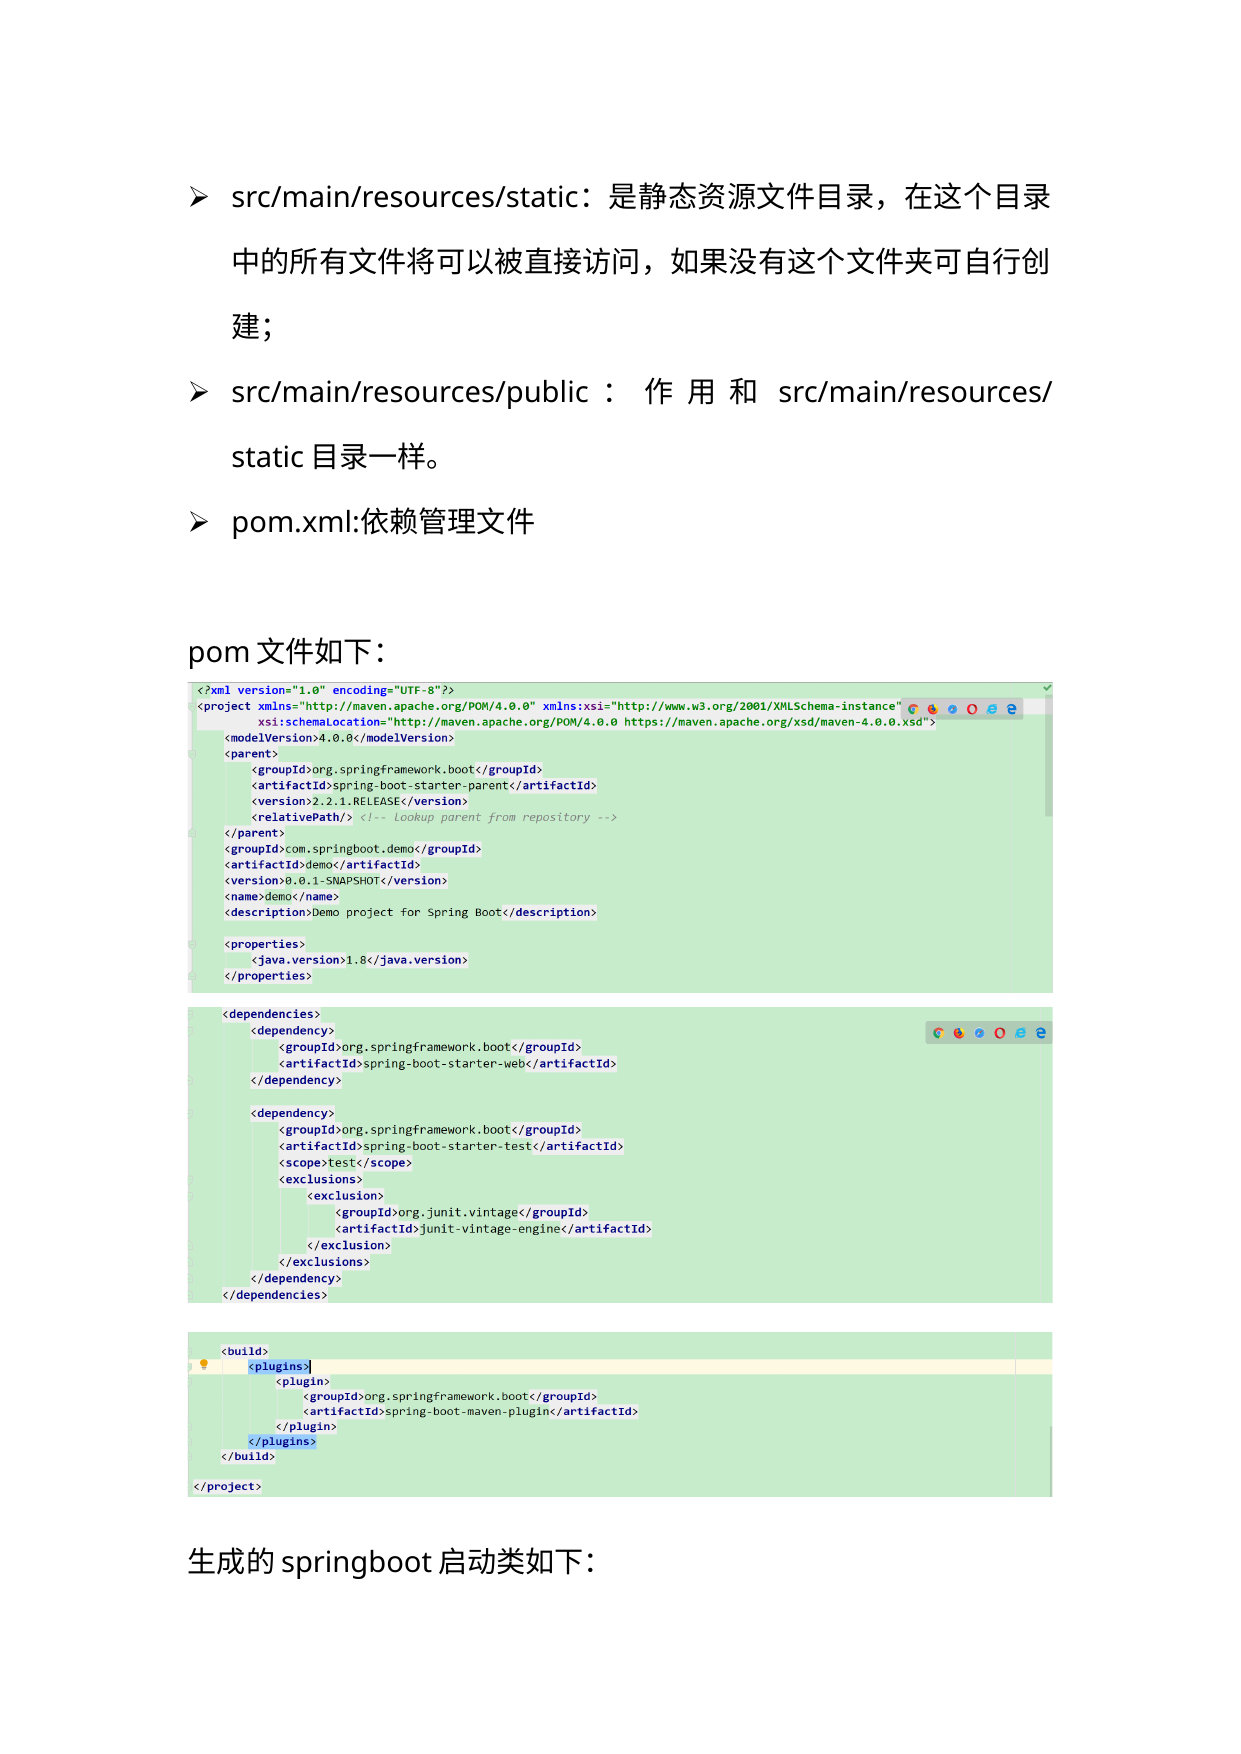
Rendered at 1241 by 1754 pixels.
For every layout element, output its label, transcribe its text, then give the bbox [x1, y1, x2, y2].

list src/main/resources/public：作用和src/main/resources/static目录一样。 [187, 357, 1053, 487]
list pom.xml:依赖管理文件 [187, 487, 1053, 552]
list src/main/resources/static：是静态资源文件目录，在这个目录中的所有文件将可以被直接访问，如果没有这个文件夹可自行创建； [187, 162, 1053, 357]
picture [187, 1332, 1053, 1497]
picture [187, 682, 1053, 993]
text pom文件如下： [187, 617, 1053, 682]
picture [187, 1007, 1053, 1303]
text 生成的springboot启动类如下： [187, 1527, 1053, 1592]
